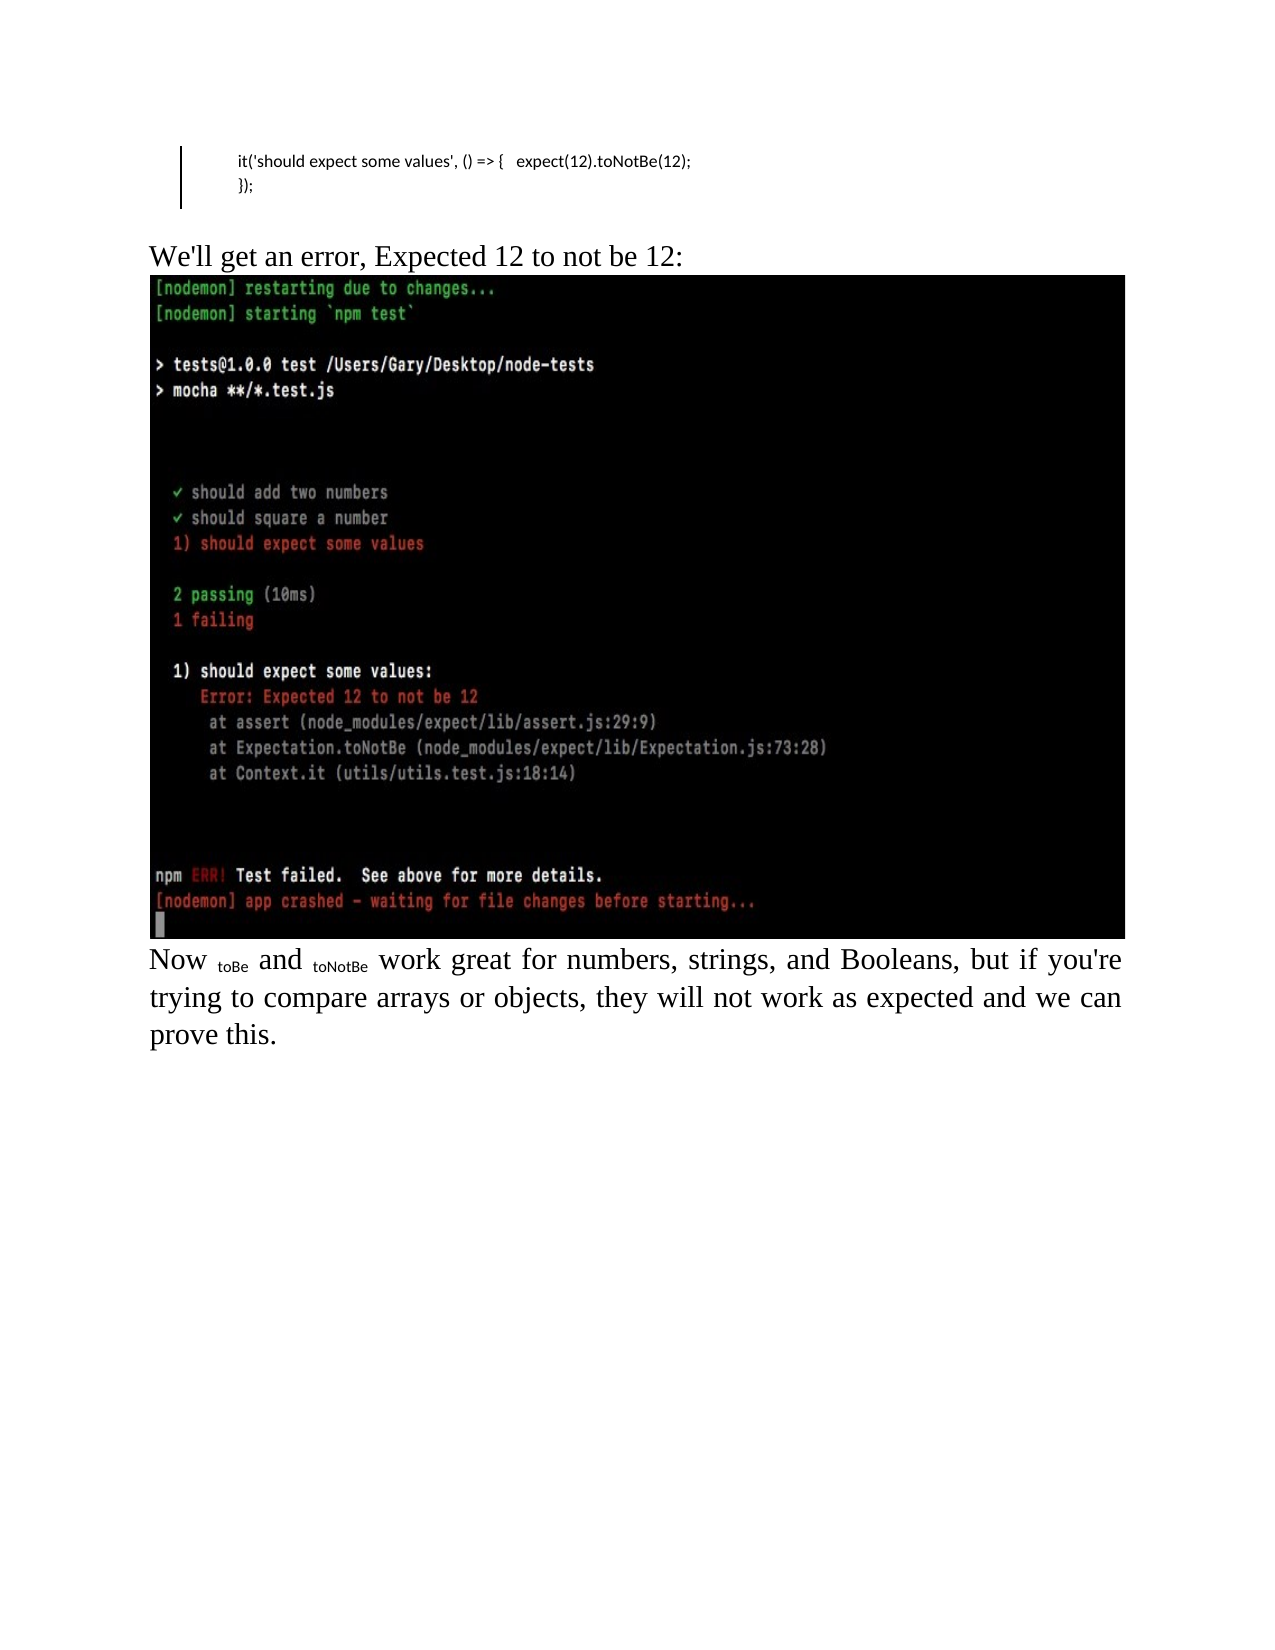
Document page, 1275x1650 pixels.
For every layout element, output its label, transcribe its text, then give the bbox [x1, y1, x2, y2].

text }); [187, 174, 695, 196]
picture [150, 275, 1125, 939]
text We'll get an error, Expected 12 to not be 12: [148, 238, 1123, 273]
text it('should expect some values', () => { expect(12).toNotBe(12); [187, 150, 695, 172]
text Now toBe and toNotBe work great for numbers, strings, and Booleans, but if you're trying to compare arrays or objects, they will not work as expected and we can prove this. [148, 941, 1123, 1051]
